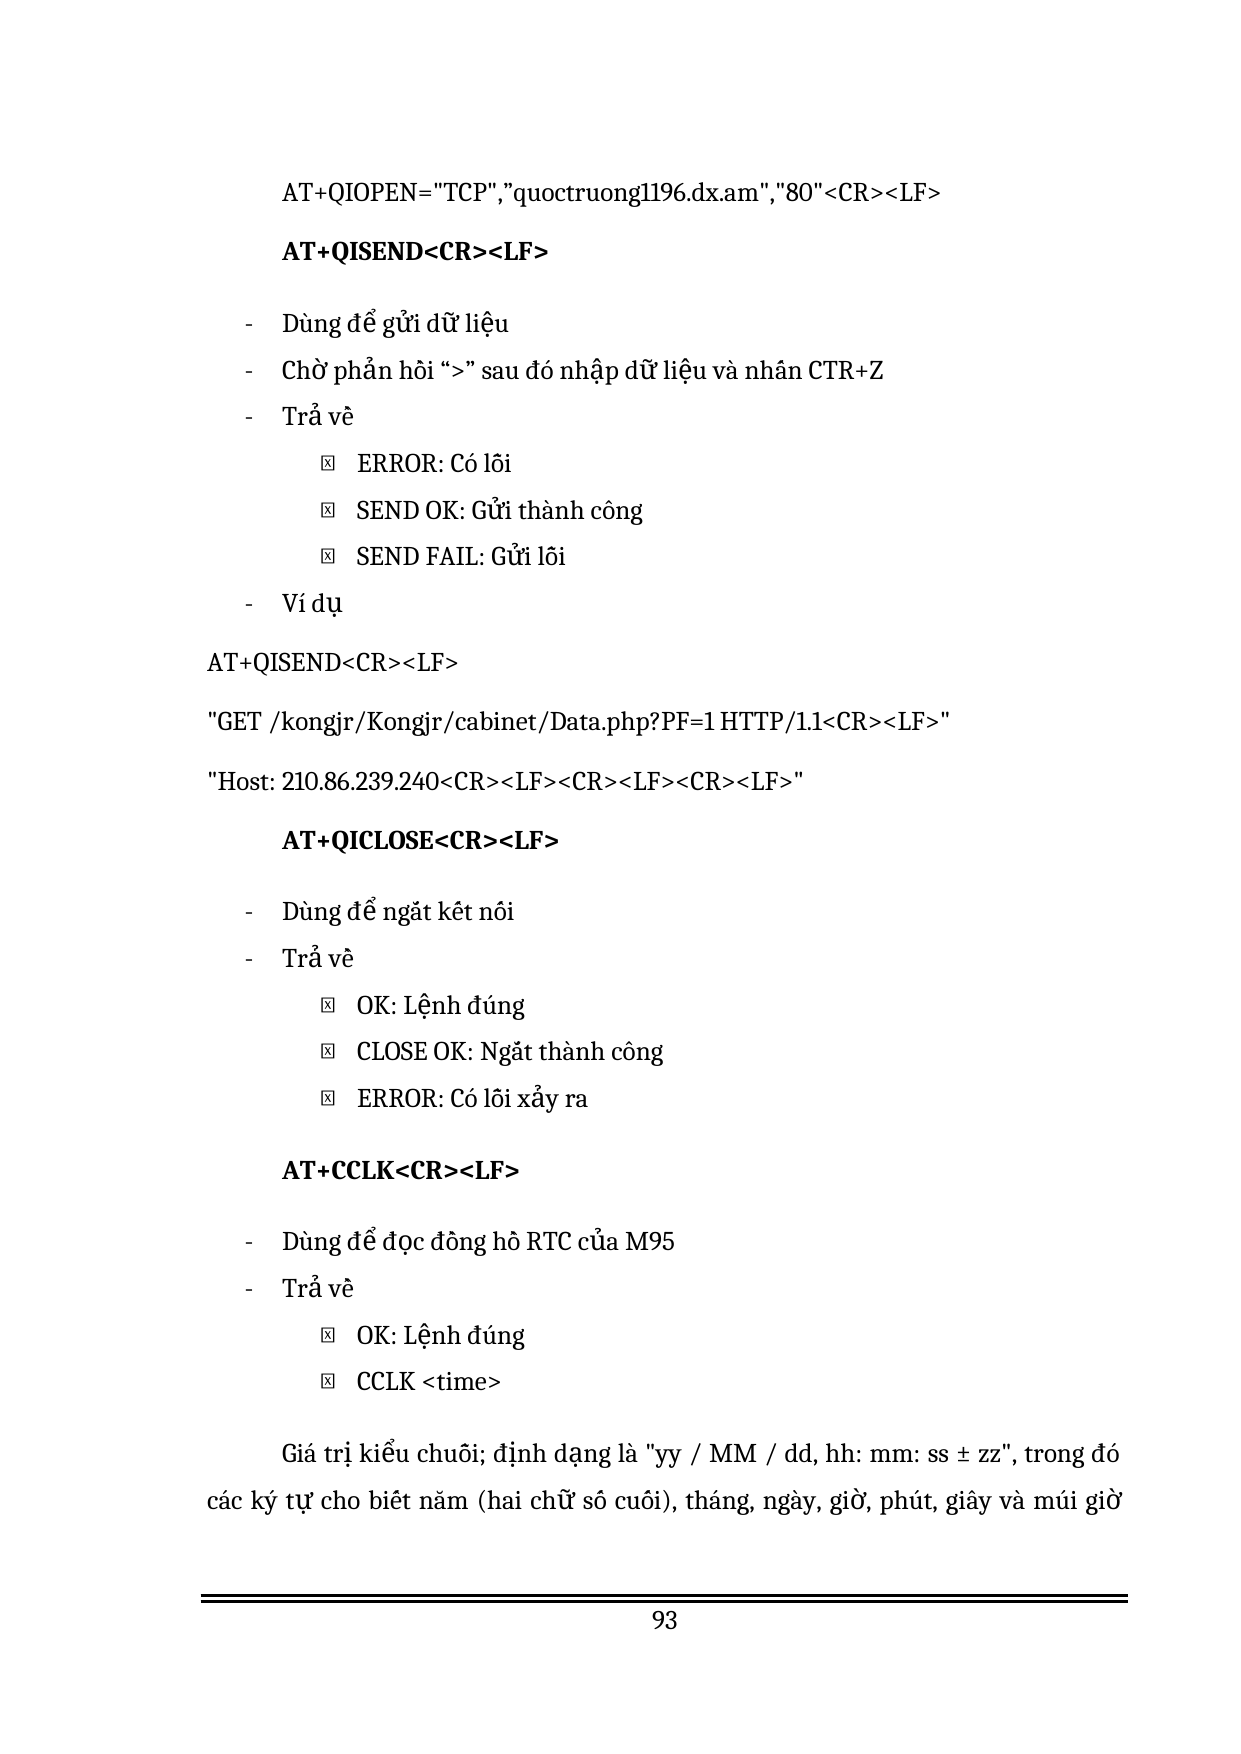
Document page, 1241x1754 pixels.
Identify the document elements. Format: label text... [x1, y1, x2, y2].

list CCLK <time> [319, 1366, 1122, 1397]
text AT+CCLK<CR><LF> [207, 1155, 1122, 1186]
list Dùng để gửi dữ liệu [244, 308, 1122, 339]
list ERROR: Có lỗi xảy ra [319, 1083, 1122, 1114]
text "GET /kongjr/Kongjr/cabinet/Data.php?PF=1 HTTP/1.1<CR><LF>" [207, 706, 1122, 737]
list Trả về [244, 1273, 1122, 1304]
list Trả về [244, 401, 1122, 432]
list Dùng để đọc đồng hồ RTC của M95 [244, 1226, 1122, 1257]
list Chờ phản hồi “>” sau đó nhập dữ liệu và nhấn CTR+Z [244, 355, 1122, 386]
text AT+QISEND<CR><LF> [207, 236, 1122, 267]
list Trả về [244, 943, 1122, 974]
list Ví dụ [244, 588, 1122, 619]
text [207, 1438, 1122, 1516]
list Dùng để ngắt kết nối [244, 896, 1122, 927]
list OK: Lệnh đúng [319, 1320, 1122, 1351]
list SEND OK: Gửi thành công [319, 495, 1122, 526]
list SEND FAIL: Gửi lỗi [319, 541, 1122, 572]
text "Host: 210.86.239.240<CR><LF><CR><LF><CR><LF>" [207, 766, 1122, 797]
text AT+QIOPEN="TCP",”quoctruong1196.dx.am","80"<CR><LF> [207, 177, 1122, 208]
list OK: Lệnh đúng [319, 990, 1122, 1021]
text AT+QISEND<CR><LF> [207, 647, 1122, 678]
list ERROR: Có lỗi [319, 448, 1122, 479]
list CLOSE OK: Ngắt thành công [319, 1036, 1122, 1067]
text AT+QICLOSE<CR><LF> [207, 825, 1122, 856]
